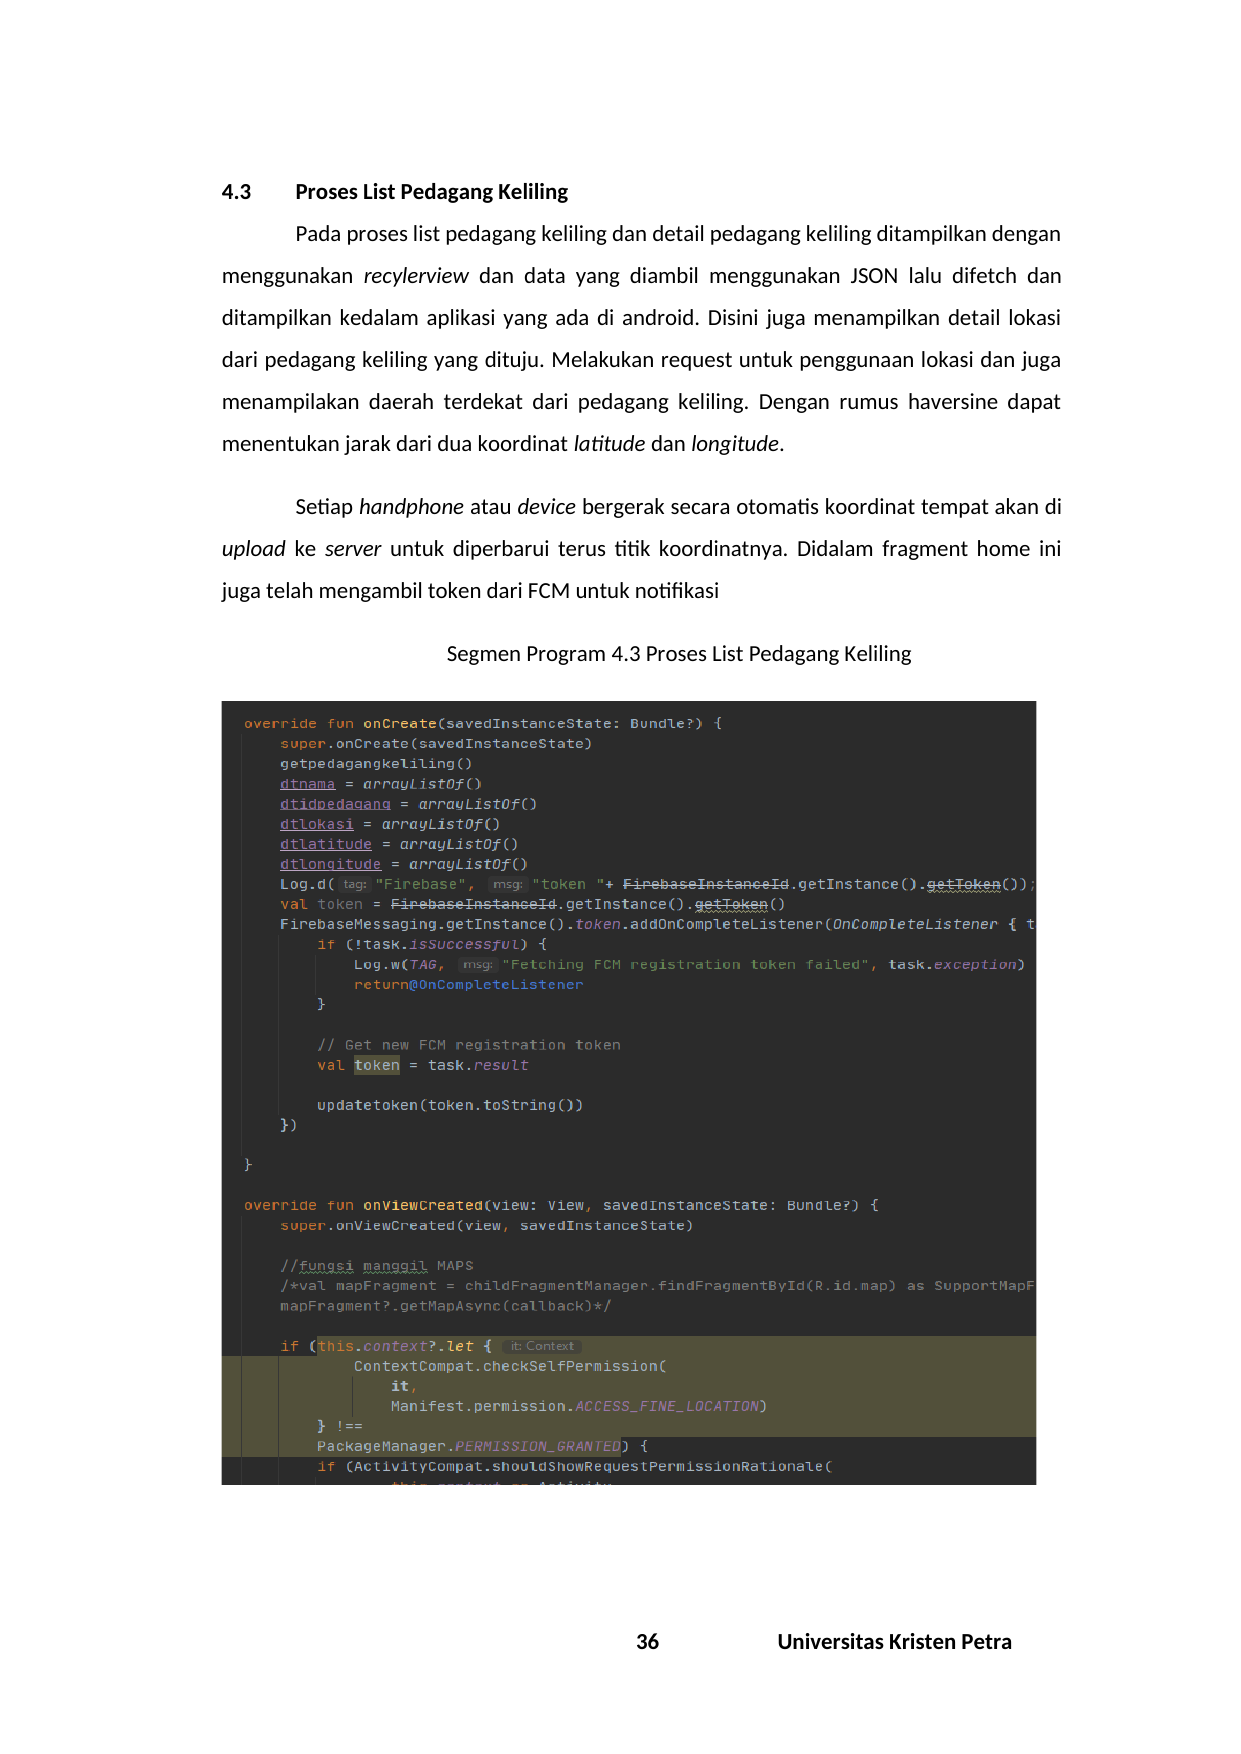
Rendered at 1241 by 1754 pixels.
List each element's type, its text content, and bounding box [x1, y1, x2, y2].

picture [221, 701, 1037, 1485]
text Segmen Program 4.3 Proses List Pedagang Keliling [222, 639, 1063, 667]
subtitle Proses List Pedagang Keliling [222, 177, 1063, 205]
text Pada proses list pedagang keliling dan detail pedagang keliling ditampilkan dengan menggunakan recylerview dan data yang diambil menggunakan JSON lalu difetch dan ditampilkan kedalam aplikasi yang ada di android. Disini juga menampilkan detail lokasi dari pedagang keliling yang dituju. Melakukan request untuk penggunaan lokasi dan juga menampilakan daerah terdekat dari pedagang keliling. Dengan rumus haversine dapat menentukan jarak dari dua koordinat latitude dan longitude. [222, 219, 1063, 457]
text Setiap handphone atau device bergerak secara otomatis koordinat tempat akan di upload ke server untuk diperbarui terus titik koordinatnya. Didalam fragment home ini juga telah mengambil token dari FCM untuk notifikasi [222, 492, 1063, 604]
